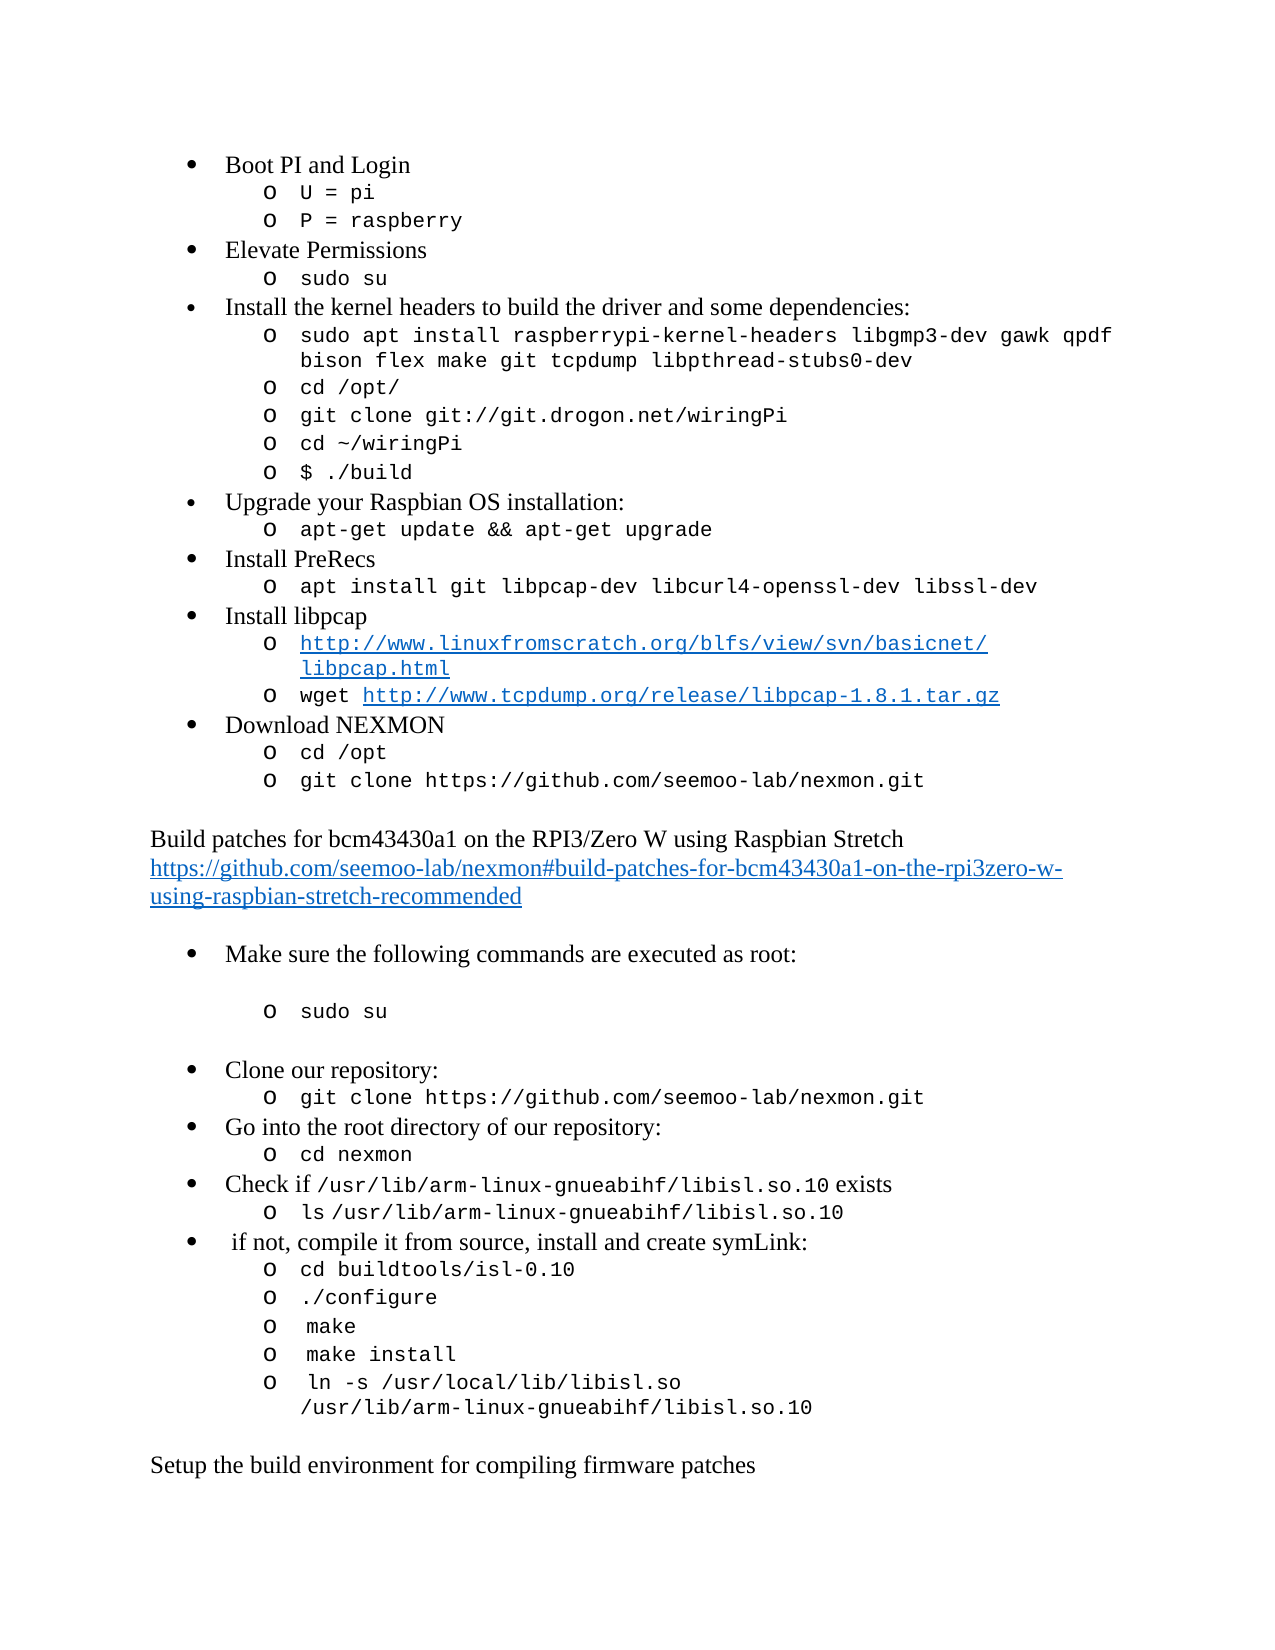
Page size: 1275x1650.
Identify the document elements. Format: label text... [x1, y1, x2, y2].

list Install the kernel headers to build the driver and some dependencies: [187, 292, 1125, 321]
list Go into the root directory of our repository: [187, 1112, 1125, 1141]
list cd /opt [262, 738, 1125, 767]
list if not, compile it from source, install and create symLink: [187, 1227, 1125, 1256]
list wget http://www.tcpdump.org/release/libpcap-1.8.1.tar.gz [262, 681, 1125, 710]
list ls /usr/lib/arm-linux-gnueabihf/libisl.so.10 [262, 1198, 1125, 1227]
list git clone https://github.com/seemoo-lab/nexmon.git [262, 767, 1125, 795]
list git clone https://github.com/seemoo-lab/nexmon.git [262, 1083, 1125, 1112]
list make install [262, 1341, 1125, 1369]
list apt-get update && apt-get upgrade [262, 515, 1125, 544]
list make [262, 1312, 1125, 1341]
list http://www.linuxfromscratch.org/blfs/view/svn/basicnet/libpcap.html [262, 629, 1125, 681]
list Install libpcap [187, 601, 1125, 629]
list sudo su [262, 997, 1125, 1026]
list P = raspberry [262, 207, 1125, 235]
list Upgrade your Raspbian OS installation: [187, 487, 1125, 515]
text Setup the build environment for compiling firmware patches [150, 1450, 1125, 1479]
list U = pi [262, 179, 1125, 207]
list ./configure [262, 1284, 1125, 1312]
list sudo apt install raspberrypi-kernel-headers libgmp3-dev gawk qpdf bison flex make git tcpdump libpthread-stubs0-dev [262, 321, 1125, 373]
list apt install git libpcap-dev libcurl4-openssl-dev libssl-dev [262, 572, 1125, 601]
list sudo su [262, 264, 1125, 292]
list Boot PI and Login [187, 150, 1125, 179]
text Build patches for bcm43430a1 on the RPI3/Zero W using Raspbian Stretch [150, 824, 1125, 853]
list git clone git://git.drogon.net/wiringPi [262, 402, 1125, 430]
list cd buildtools/isl-0.10 [262, 1256, 1125, 1284]
list $ ./build [262, 458, 1125, 487]
text https://github.com/seemoo-lab/nexmon#build-patches-for-bcm43430a1-on-the-rpi3zero-w-using-raspbian-stretch-recommended [150, 853, 1125, 910]
list cd ~/wiringPi [262, 430, 1125, 458]
list Download NEXMON [187, 710, 1125, 738]
list ln -s /usr/local/lib/libisl.so /usr/lib/arm-linux-gnueabihf/libisl.so.10 [262, 1369, 1125, 1421]
list Check if /usr/lib/arm-linux-gnueabihf/libisl.so.10 exists [187, 1169, 1125, 1198]
list Elevate Permissions [187, 235, 1125, 264]
list Make sure the following commands are executed as root: [187, 939, 1125, 968]
list Clone our repository: [187, 1055, 1125, 1083]
list Install PreRecs [187, 544, 1125, 572]
list cd nexmon [262, 1141, 1125, 1169]
list cd /opt/ [262, 373, 1125, 402]
